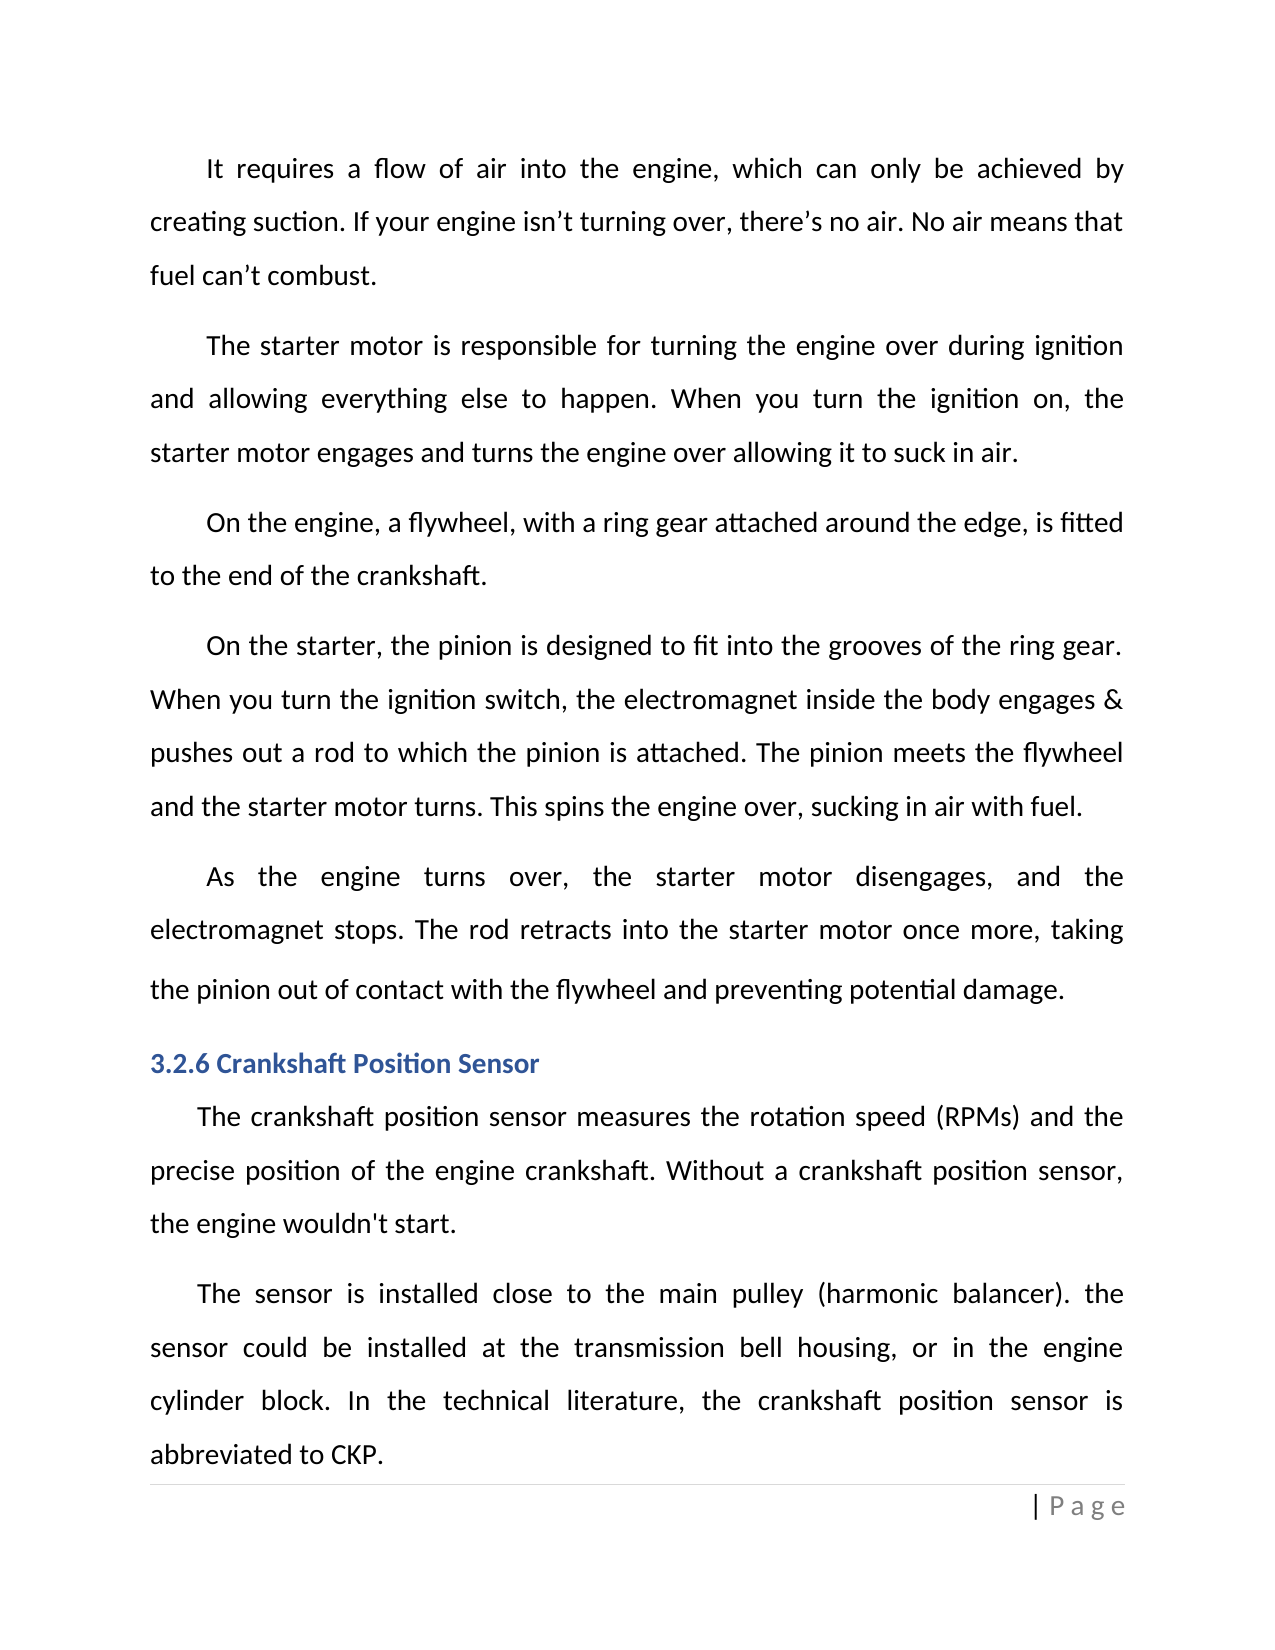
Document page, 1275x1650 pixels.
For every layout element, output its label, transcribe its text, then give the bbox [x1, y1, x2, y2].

text It requires a flow of air into the engine, which can only be achieved by creating suction. If your engine isn’t turning over, there’s no air. No air means that fuel can’t combust. [150, 150, 1125, 292]
text The starter motor is responsible for turning the engine over during ignition and allowing everything else to happen. When you turn the ignition on, the starter motor engages and turns the engine over allowing it to suck in air. [150, 327, 1125, 469]
text The crankshaft position sensor measures the rotation speed (RPMs) and the precise position of the engine crankshaft. Without a crankshaft position sensor, the engine wouldn't start. [150, 1098, 1125, 1241]
text On the engine, a flywheel, with a ring gear attached around the edge, is fitted to the end of the crankshaft. [150, 504, 1125, 593]
subtitle 3.2.6 Crankshaft Position Sensor [150, 1045, 1125, 1081]
text As the engine turns over, the starter motor disengages, and the electromagnet stops. The rod retracts into the starter motor once more, taking the pinion out of contact with the flywheel and preventing potential damage. [150, 858, 1125, 1008]
text The sensor is installed close to the main pulley (harmonic balancer). the sensor could be installed at the transmission bell housing, or in the engine cylinder block. In the technical literature, the crankshaft position sensor is abbreviated to CKP. [150, 1275, 1125, 1471]
text On the starter, the pinion is designed to fit into the grooves of the ring gear. When you turn the ignition switch, the electromagnet inside the body engages & pushes out a rod to which the pinion is attached. The pinion meets the flywheel and the starter motor turns. This spins the engine over, sucking in air with fuel. [150, 627, 1125, 823]
